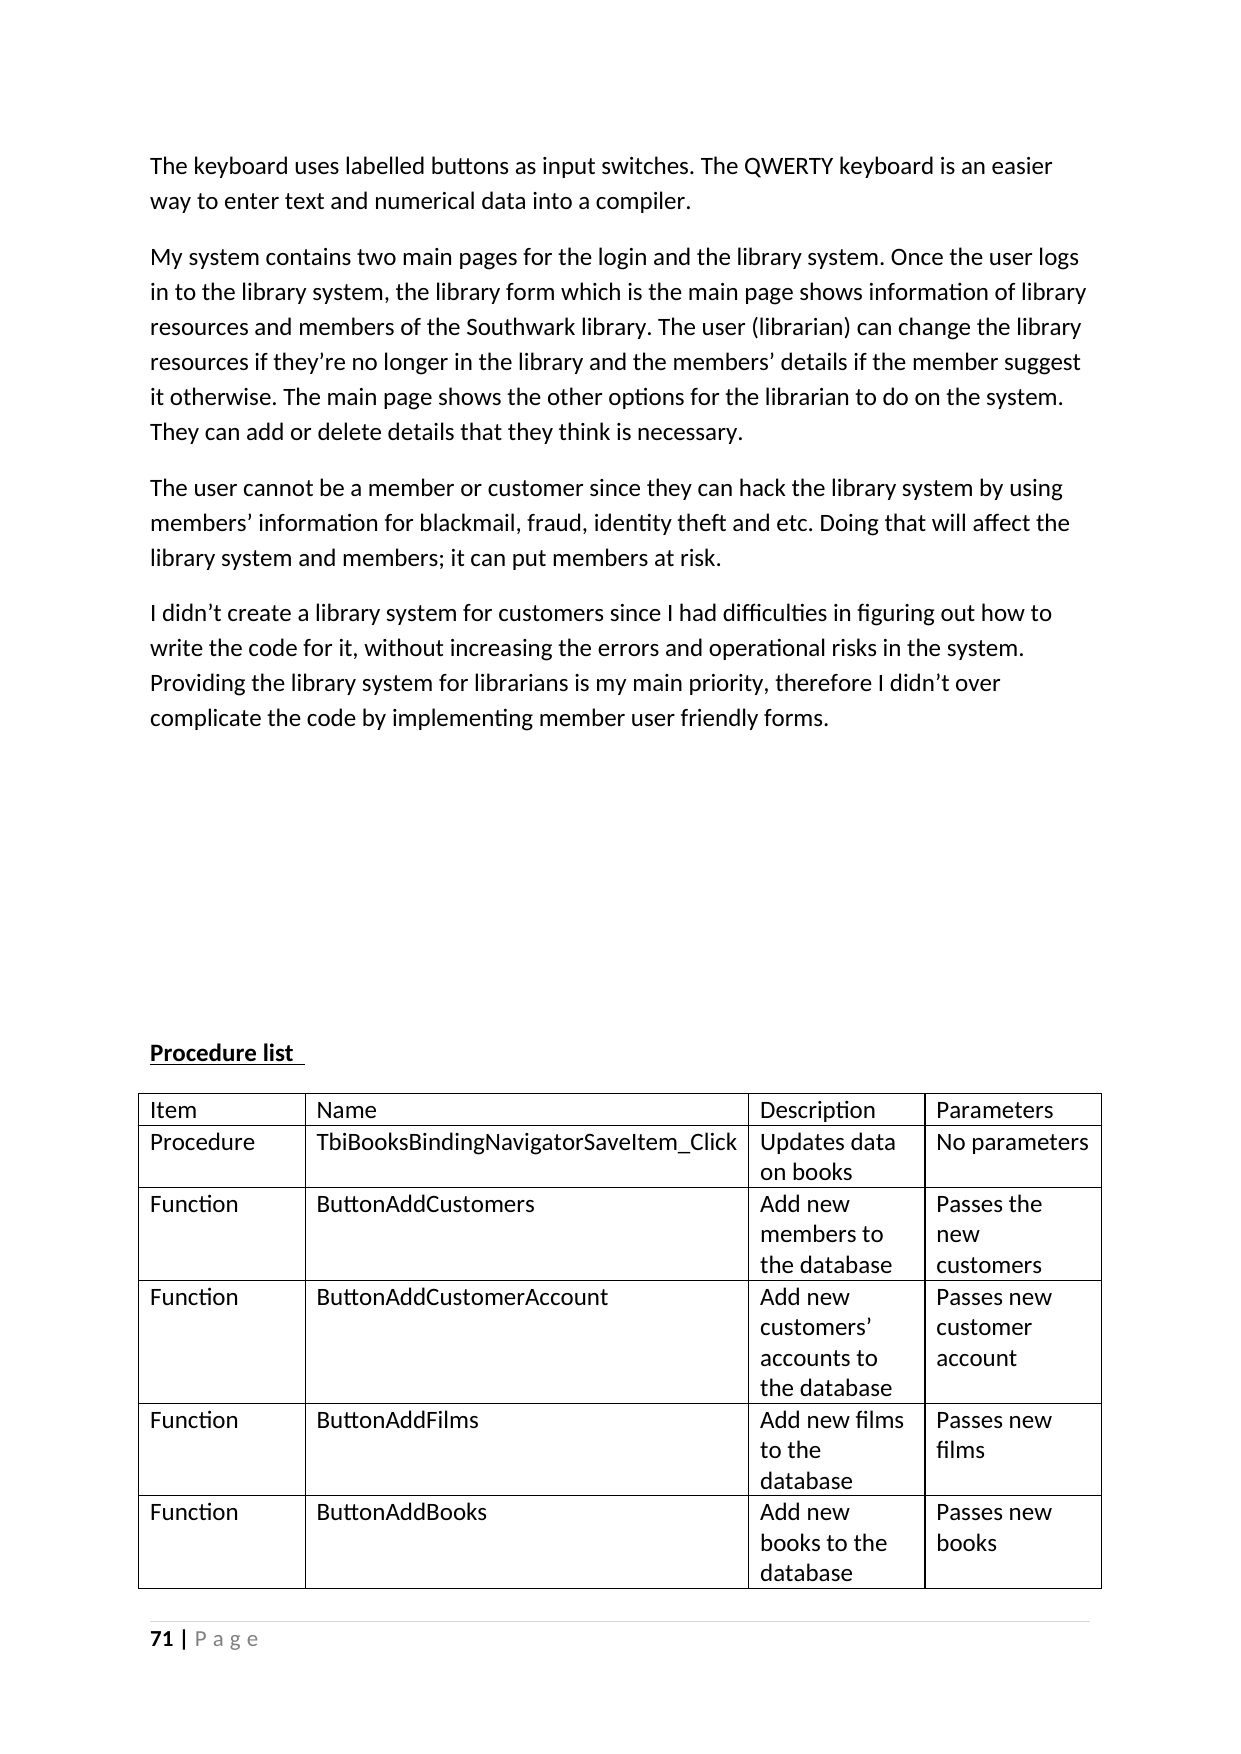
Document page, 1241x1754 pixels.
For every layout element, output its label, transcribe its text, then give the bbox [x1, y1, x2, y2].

table_cell Add new customers’ accounts to the database [749, 1281, 924, 1403]
table_cell Function [139, 1404, 305, 1495]
table_cell Passes the new customers [926, 1188, 1101, 1279]
text My system contains two main pages for the login and the library system. Once the user logs in to the library system, the library form which is the main page shows information of library resources and members of the Southwark library. The user (librarian) can change the library resources if they’re no longer in the library and the members’ details if the member suggest it otherwise. The main page shows the other options for the librarian to do on the system. They can add or delete details that they think is necessary. [150, 241, 1090, 446]
table_cell Function [139, 1496, 305, 1588]
table_cell Add new films to the database [749, 1404, 924, 1495]
table_cell Passes new books [926, 1496, 1101, 1588]
table_cell Passes new customer account [926, 1281, 1101, 1403]
table_cell Updates data on books [749, 1126, 924, 1187]
text Procedure list [150, 1037, 1090, 1068]
table_cell Add new members to the database [749, 1188, 924, 1279]
table_header Item [139, 1094, 305, 1125]
text The user cannot be a member or customer since they can hack the library system by using members’ information for blackmail, fraud, identity theft and etc. Doing that will affect the library system and members; it can put members at risk. [150, 472, 1090, 572]
table_header Name [306, 1094, 748, 1125]
table_cell Passes new films [926, 1404, 1101, 1495]
table_cell Add new books to the database [749, 1496, 924, 1588]
table_cell Function [139, 1188, 305, 1279]
table_cell ButtonAddCustomerAccount [306, 1281, 748, 1403]
table_cell No parameters [926, 1126, 1101, 1187]
table_header Parameters [926, 1094, 1101, 1125]
text I didn’t create a library system for customers since I had difficulties in figuring out how to write the code for it, without increasing the errors and operational risks in the system. Providing the library system for librarians is my main priority, therefore I didn’t over complicate the code by implementing member user friendly forms. [150, 597, 1090, 733]
text The keyboard uses labelled buttons as input switches. The QWERTY keyboard is an easier way to enter text and numerical data into a compiler. [150, 150, 1090, 216]
table_cell Procedure [139, 1126, 305, 1187]
table_cell Function [139, 1281, 305, 1403]
table_cell TbiBooksBindingNavigatorSaveItem_Click [306, 1126, 748, 1187]
table_cell ButtonAddBooks [306, 1496, 748, 1588]
table_header Description [749, 1094, 924, 1125]
table_cell ButtonAddFilms [306, 1404, 748, 1495]
table_cell ButtonAddCustomers [306, 1188, 748, 1279]
